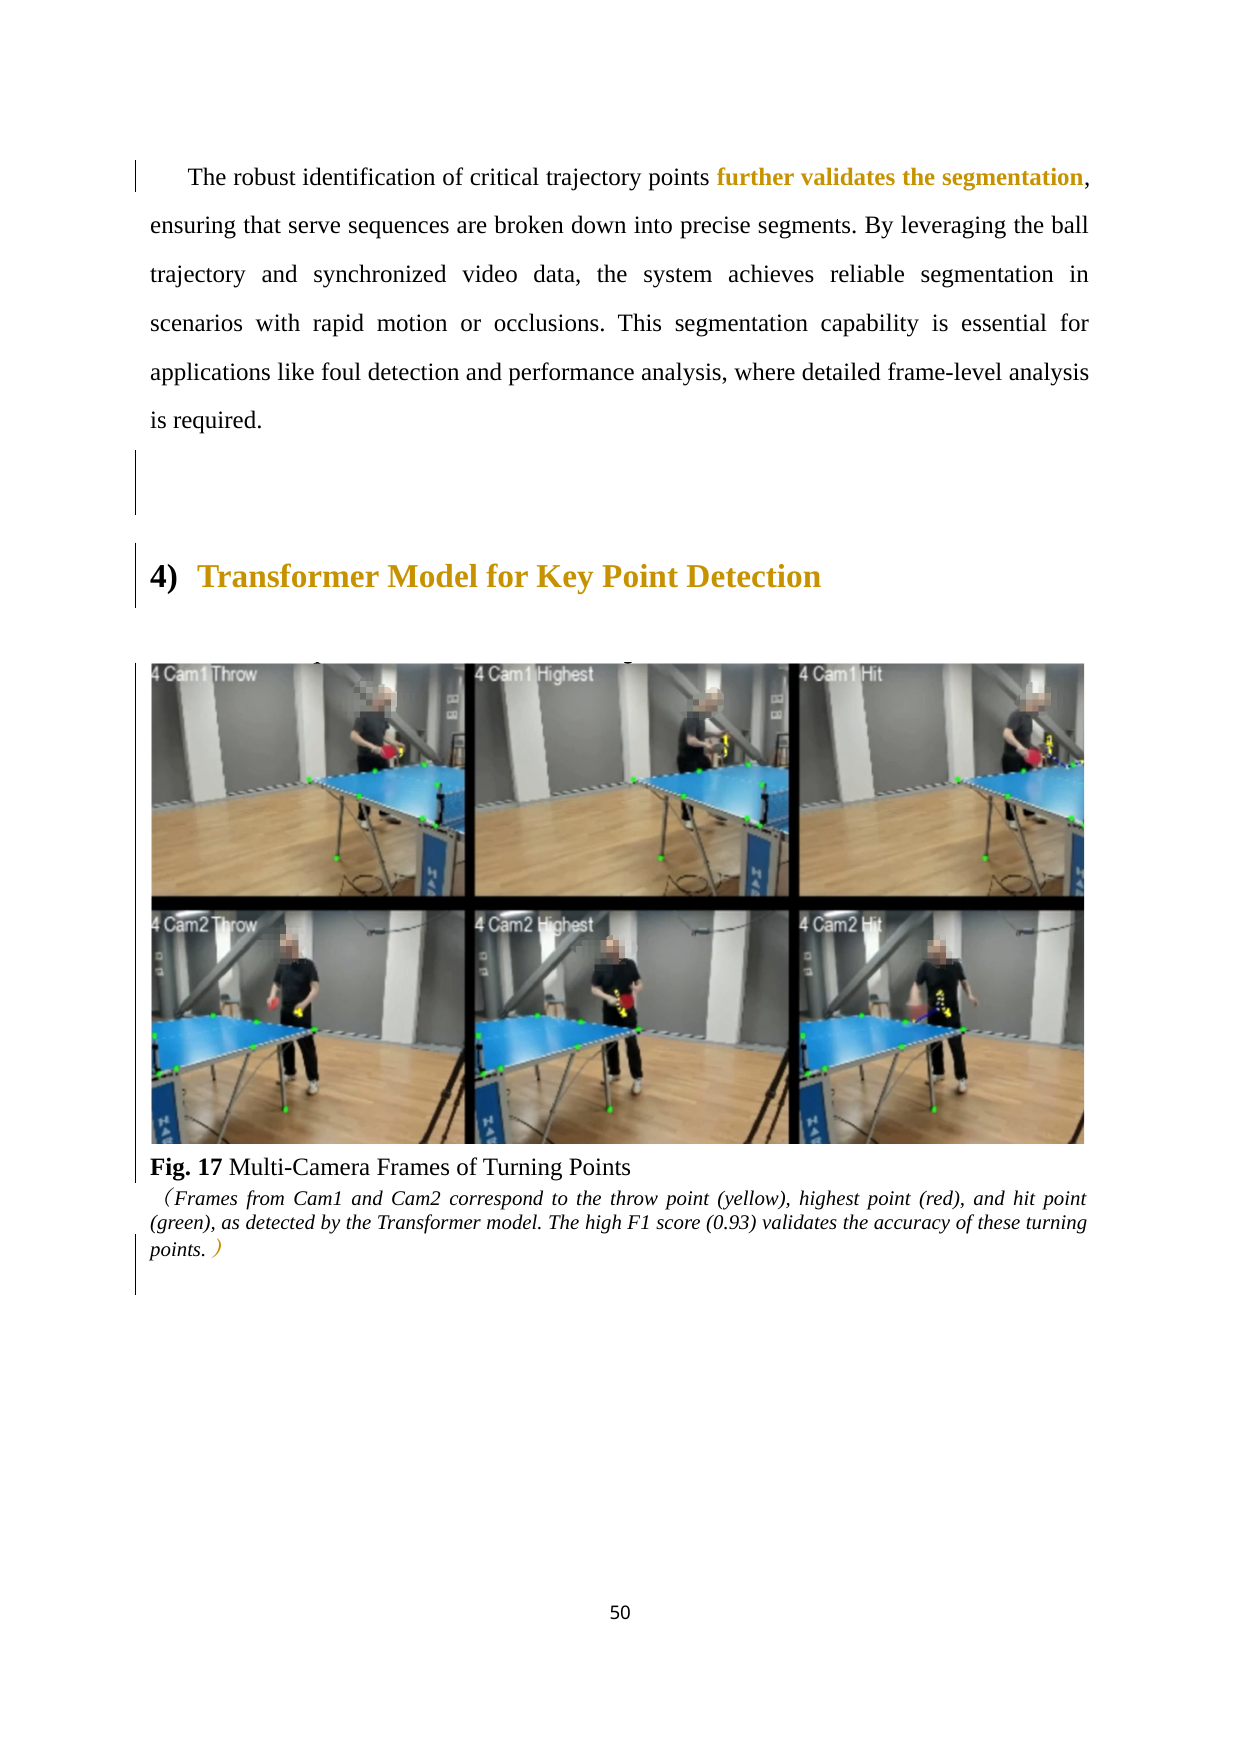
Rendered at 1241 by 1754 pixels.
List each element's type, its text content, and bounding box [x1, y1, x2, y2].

text Fig. 17 Multi-Camera Frames of Turning Points [150, 1150, 1090, 1182]
text The robust identification of critical trajectory points further validates the segmentation, ensuring that serve sequences are broken down into precise segments. By leveraging the ball trajectory and synchronized video data, the system achieves reliable segmentation in scenarios with rapid motion or occlusions. This segmentation capability is essential for applications like foul detection and performance analysis, where detailed frame-level analysis is required. [150, 160, 1090, 436]
subtitle Transformer Model for Key Point Detection [150, 542, 1090, 607]
picture [150, 662, 1085, 1144]
text （Frames from Cam1 and Cam2 correspond to the throw point (yellow), highest point (red), and hit point (green), as detected by the Transformer model. The high F1 score (0.93) validates the accuracy of these turning points. ） [150, 1182, 1090, 1262]
